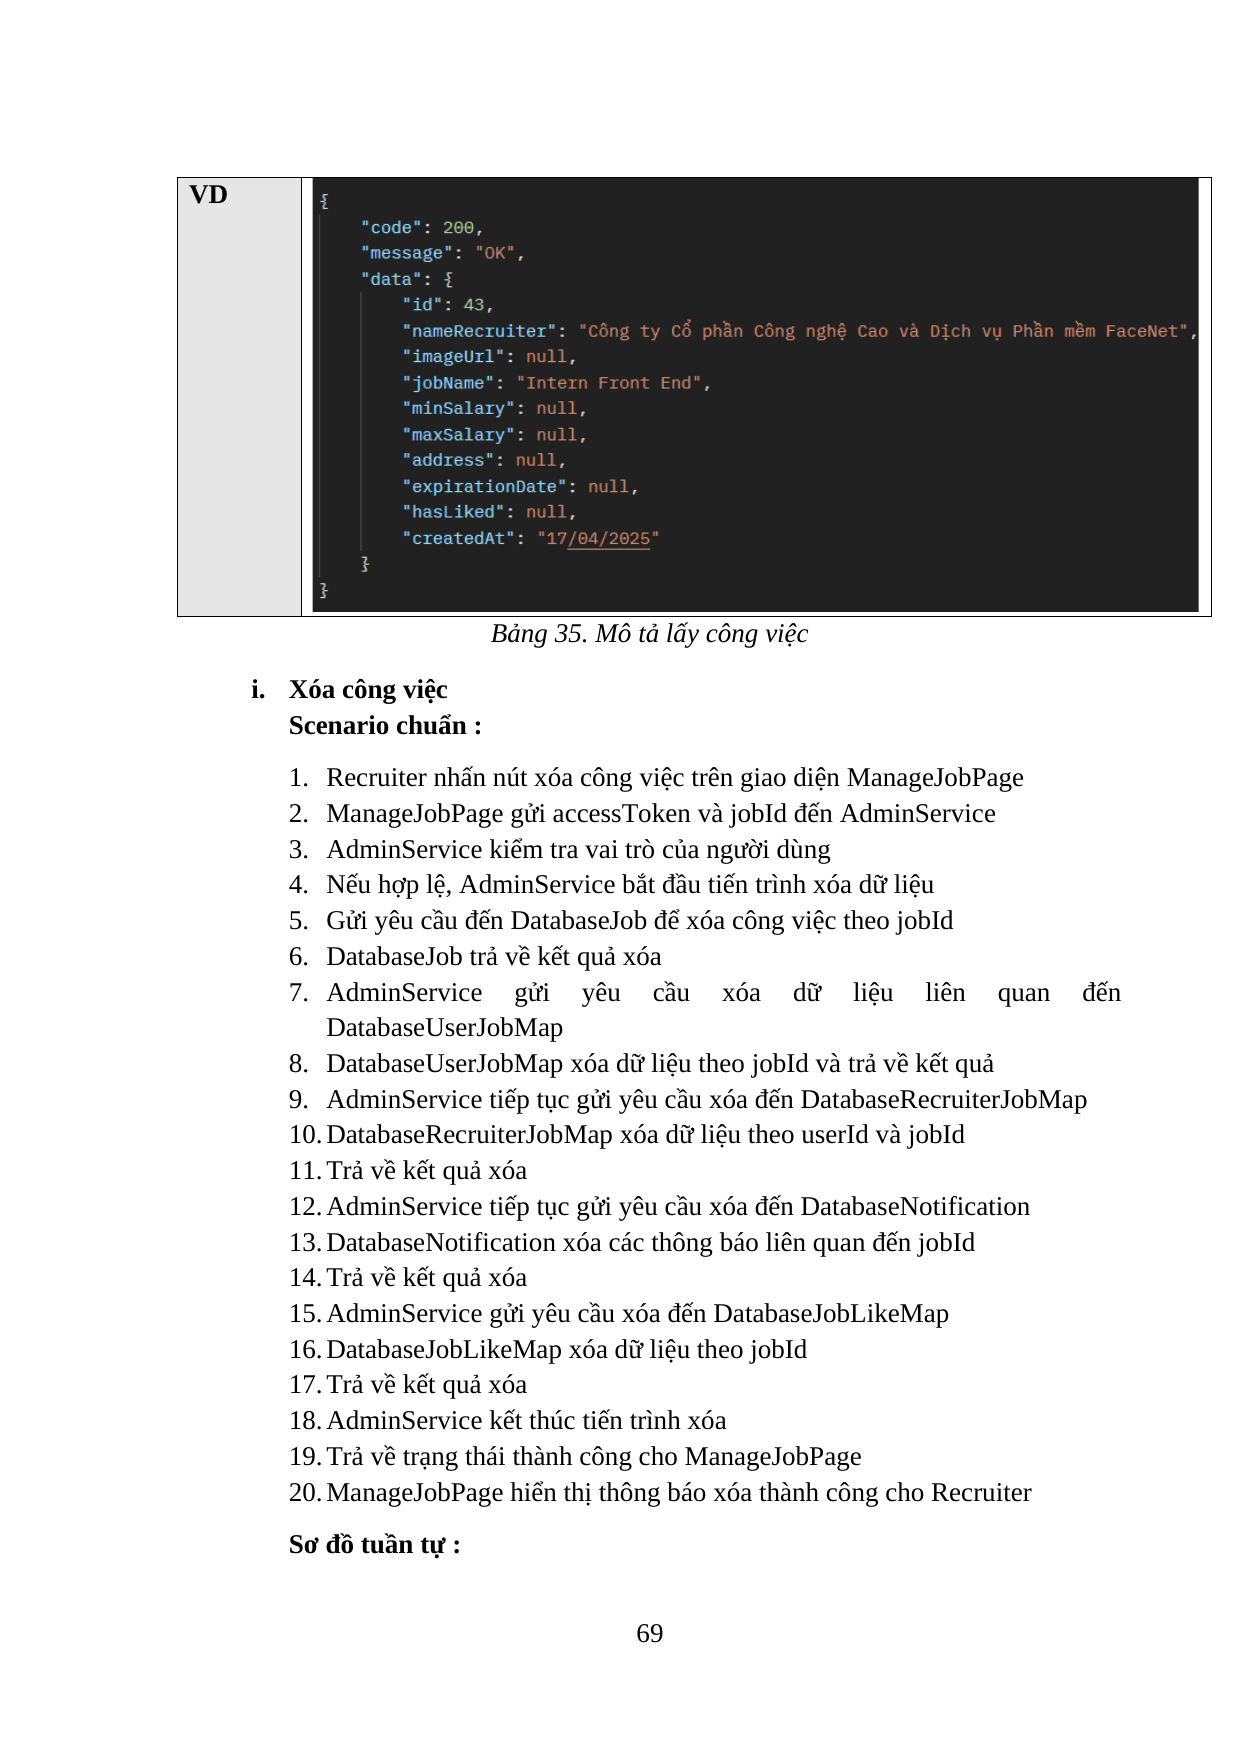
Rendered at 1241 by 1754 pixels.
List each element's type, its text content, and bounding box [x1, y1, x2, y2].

list DatabaseRecruiterJobMap xóa dữ liệu theo userId và jobId [288, 1118, 1122, 1150]
list AdminService tiếp tục gửi yêu cầu xóa đến DatabaseNotification [288, 1190, 1122, 1221]
list AdminService tiếp tục gửi yêu cầu xóa đến DatabaseRecruiterJobMap [288, 1083, 1122, 1114]
list Trả về kết quả xóa [288, 1261, 1122, 1293]
list DatabaseNotification xóa các thông báo liên quan đến jobId [288, 1226, 1122, 1257]
text Sơ đồ tuần tự : [213, 1528, 1122, 1559]
list Trả về kết quả xóa [288, 1369, 1122, 1400]
table_cell [302, 178, 1211, 616]
list Trả về kết quả xóa [288, 1154, 1122, 1185]
list Trả về trạng thái thành công cho ManageJobPage [288, 1440, 1122, 1471]
list AdminService gửi yêu cầu xóa dữ liệu liên quan đến DatabaseUserJobMap [288, 976, 1122, 1042]
text Scenario chuẩn : [213, 709, 1122, 740]
list DatabaseUserJobMap xóa dữ liệu theo jobId và trả về kết quả [288, 1047, 1122, 1078]
picture [312, 178, 1199, 612]
list ManageJobPage gửi accessToken và jobId đến AdminService [288, 797, 1122, 828]
list DatabaseJob trả về kết quả xóa [288, 940, 1122, 971]
list AdminService kiểm tra vai trò của người dùng [288, 833, 1122, 864]
list Gửi yêu cầu đến DatabaseJob để xóa công việc theo jobId [288, 904, 1122, 935]
list Nếu hợp lệ, AdminService bắt đầu tiến trình xóa dữ liệu [288, 868, 1122, 899]
list AdminService gửi yêu cầu xóa đến DatabaseJobLikeMap [288, 1297, 1122, 1328]
text Xóa công việc [251, 673, 1122, 704]
list DatabaseJobLikeMap xóa dữ liệu theo jobId [288, 1333, 1122, 1364]
table_cell VD [178, 178, 301, 616]
list AdminService kết thúc tiến trình xóa [288, 1404, 1122, 1436]
list Recruiter nhấn nút xóa công việc trên giao diện ManageJobPage [288, 761, 1122, 792]
list ManageJobPage hiển thị thông báo xóa thành công cho Recruiter [288, 1476, 1122, 1507]
